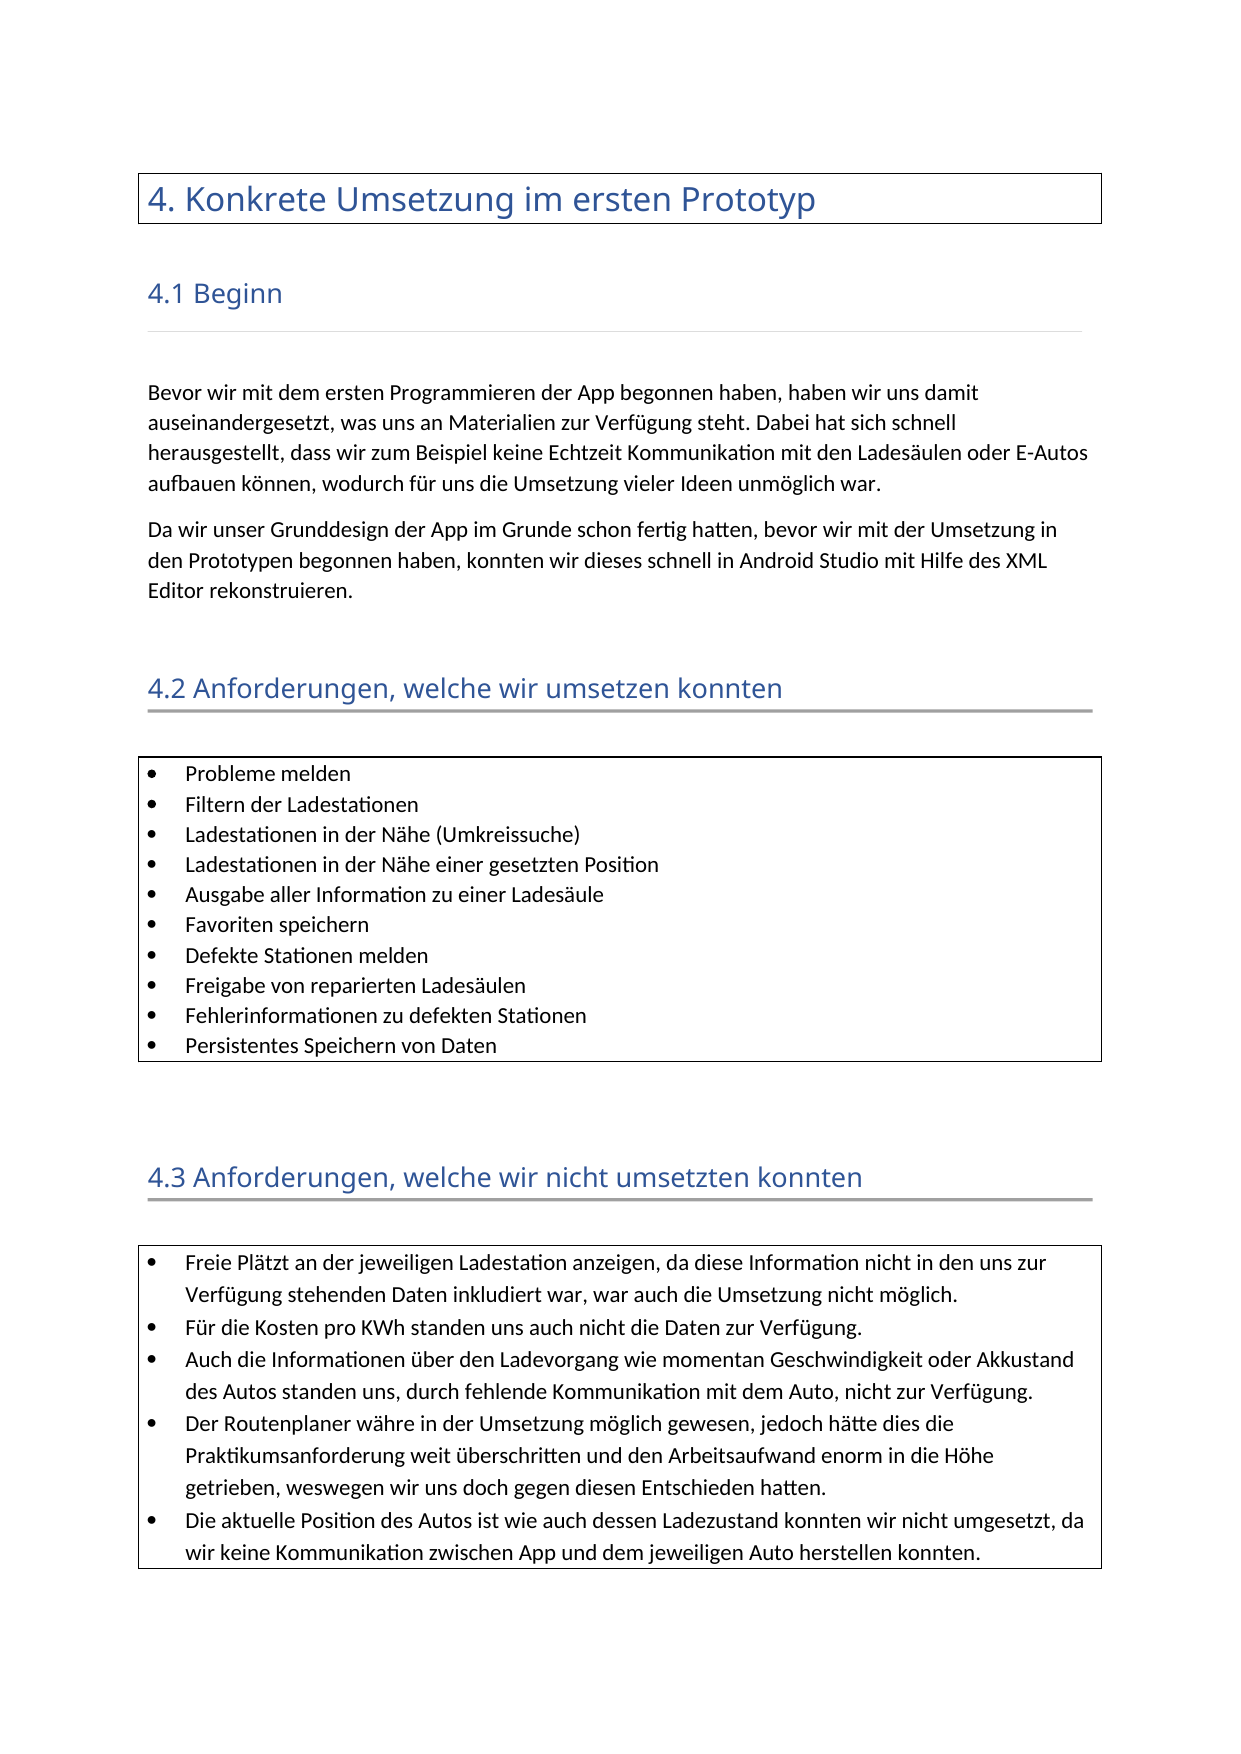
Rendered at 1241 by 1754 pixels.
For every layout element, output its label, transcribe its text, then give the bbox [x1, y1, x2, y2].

text Bevor wir mit dem ersten Programmieren der App begonnen haben, haben wir uns damit auseinandergesetzt, was uns an Materialien zur Verfügung steht. Dabei hat sich schnell herausgestellt, dass wir zum Beispiel keine Echtzeit Kommunikation mit den Ladesäulen oder E-Autos aufbauen können, wodurch für uns die Umsetzung vieler Ideen unmöglich war. [148, 378, 1093, 497]
list Ladestationen in der Nähe (Umkreissuche) [139, 817, 1101, 847]
list Fehlerinformationen zu defekten Stationen [139, 998, 1101, 1028]
list Persistentes Speichern von Daten [139, 1028, 1101, 1061]
list Filtern der Ladestationen [139, 787, 1101, 817]
list Probleme melden [139, 758, 1101, 787]
subtitle 4. Konkrete Umsetzung im ersten Prototyp [139, 174, 1101, 223]
list Ausgabe aller Information zu einer Ladesäule [139, 877, 1101, 907]
list Freigabe von reparierten Ladesäulen [139, 968, 1101, 998]
list Favoriten speichern [139, 907, 1101, 938]
list Der Routenplaner währe in der Umsetzung möglich gewesen, jedoch hätte dies die Praktikumsanforderung weit überschritten und den Arbeitsaufwand enorm in die Höhe getrieben, weswegen wir uns doch gegen diesen Entschieden hatten. [139, 1406, 1101, 1502]
subtitle 4.2 Anforderungen, welche wir umsetzen konnten [148, 670, 1093, 707]
subtitle 4.3 Anforderungen, welche wir nicht umsetzten konnten [148, 1158, 1093, 1195]
list Die aktuelle Position des Autos ist wie auch dessen Ladezustand konnten wir nicht umgesetzt, da wir keine Kommunikation zwischen App und dem jeweiligen Auto herstellen konnten. [139, 1503, 1101, 1568]
list Für die Kosten pro KWh standen uns auch nicht die Daten zur Verfügung. [139, 1309, 1101, 1341]
list Defekte Stationen melden [139, 938, 1101, 968]
list Freie Plätzt an der jeweiligen Ladestation anzeigen, da diese Information nicht in den uns zur Verfügung stehenden Daten inkludiert war, war auch die Umsetzung nicht möglich. [139, 1246, 1101, 1308]
text 4.1 Beginn [148, 275, 1093, 312]
text Da wir unser Grunddesign der App im Grunde schon fertig hatten, bevor wir mit der Umsetzung in den Prototypen begonnen haben, konnten wir dieses schnell in Android Studio mit Hilfe des XML Editor rekonstruieren. [148, 516, 1093, 604]
list Auch die Informationen über den Ladevorgang wie momentan Geschwindigkeit oder Akkustand des Autos standen uns, durch fehlende Kommunikation mit dem Auto, nicht zur Verfügung. [139, 1342, 1101, 1405]
list Ladestationen in der Nähe einer gesetzten Position [139, 847, 1101, 877]
